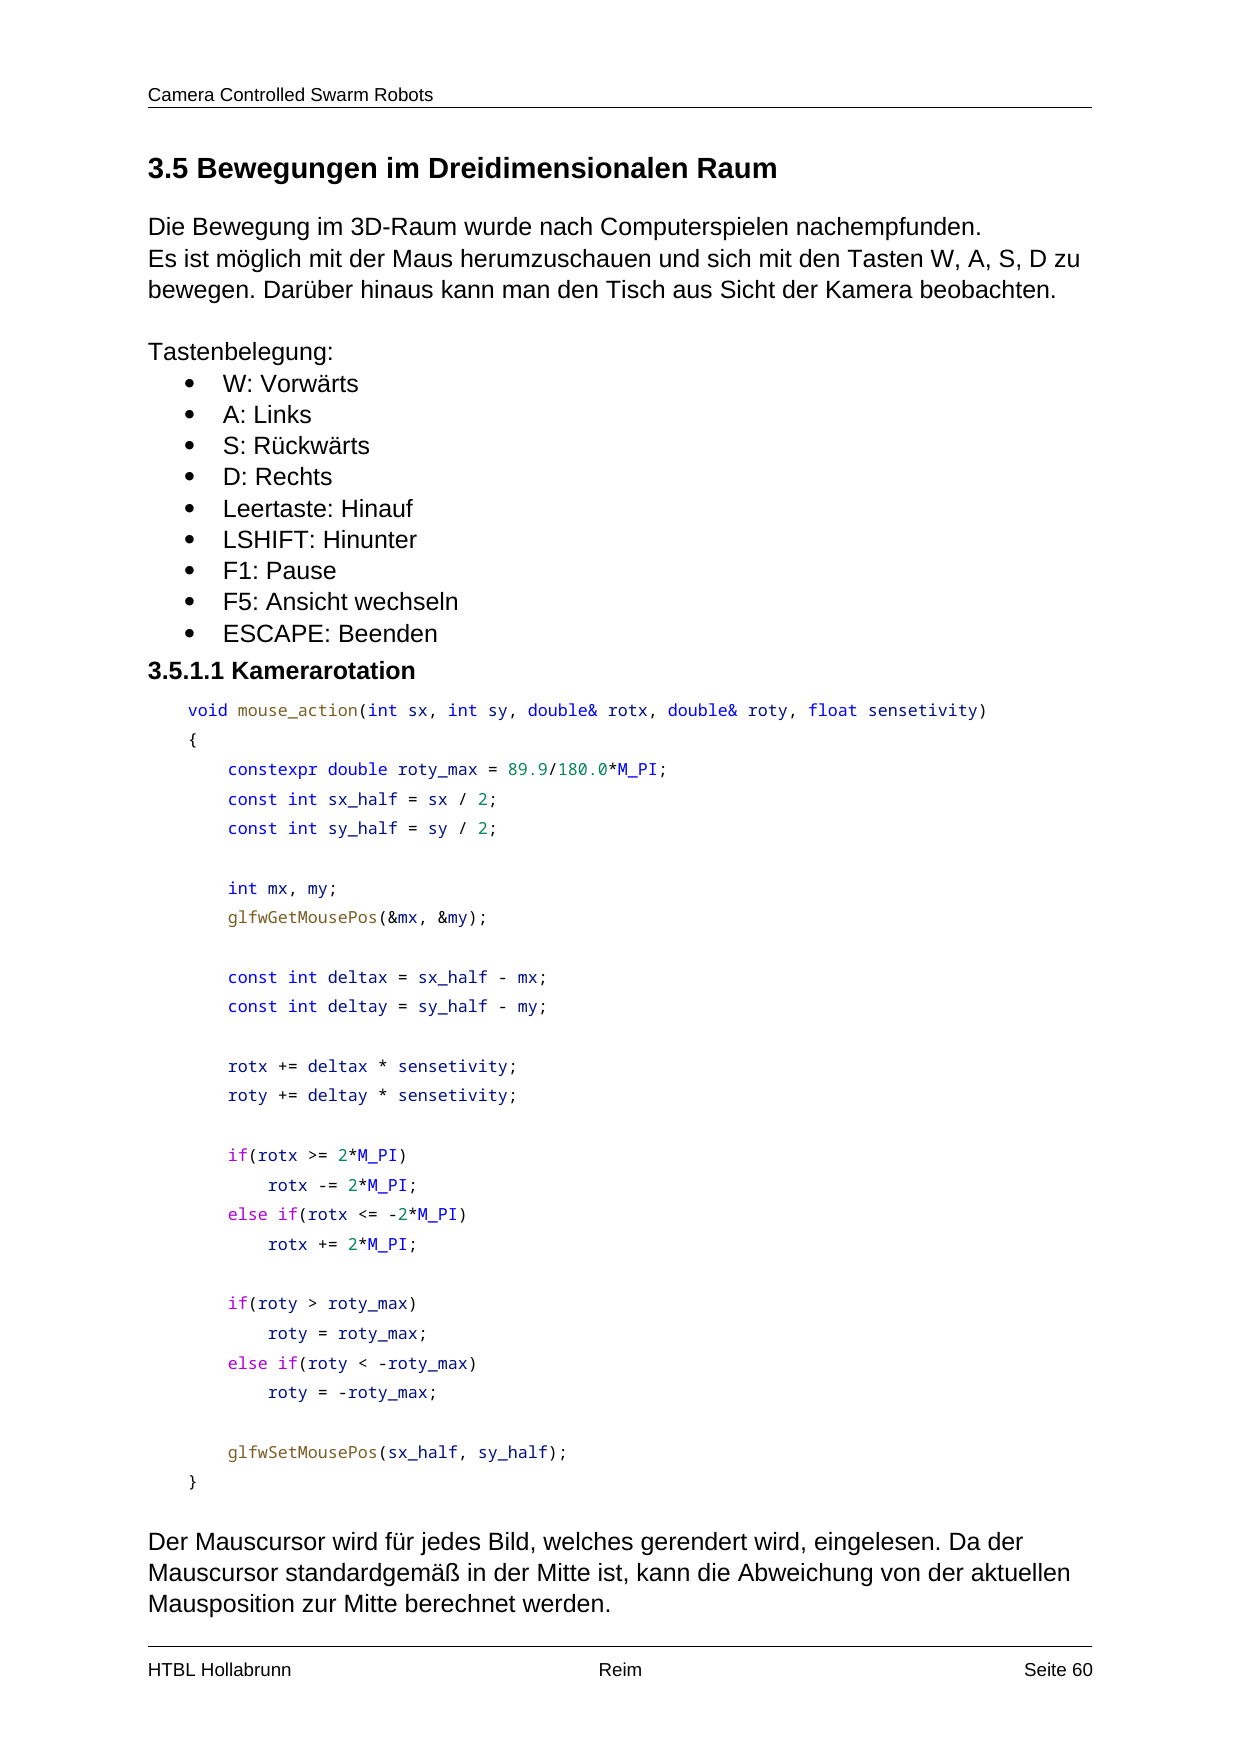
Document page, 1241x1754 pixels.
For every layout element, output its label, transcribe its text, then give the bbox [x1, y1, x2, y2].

text int mx, my; [148, 869, 1092, 899]
text Tastenbelegung: [148, 335, 1092, 366]
list LSHIFT: Hinunter [185, 522, 1092, 554]
text rotx -= 2*M_PI; [148, 1166, 1092, 1196]
text Es ist möglich mit der Maus herumzuschauen und sich mit den Tasten W, A, S, D zu bewegen. Darüber hinaus kann man den Tisch aus Sicht der Kamera beobachten. [148, 241, 1092, 304]
text void mouse_action(int sx, int sy, double& rotx, double& roty, float sensetivity) [148, 691, 1092, 721]
text else if(rotx <= -2*M_PI) [148, 1196, 1092, 1226]
text Der Mauscursor wird für jedes Bild, welches gerendert wird, eingelesen. Da der Mauscursor standardgemäß in der Mitte ist, kann die Abweichung von der aktuellen Mausposition zur Mitte berechnet werden. [148, 1524, 1092, 1618]
subtitle Bewegungen im Dreidimensionalen Raum [148, 151, 1092, 185]
text rotx += 2*M_PI; [148, 1226, 1092, 1255]
text const int deltax = sx_half - mx; [148, 958, 1092, 988]
list S: Rückwärts [185, 429, 1092, 460]
text constexpr double roty_max = 89.9/180.0*M_PI; [148, 751, 1092, 780]
text rotx += deltax * sensetivity; [148, 1047, 1092, 1077]
text { [148, 721, 1092, 751]
list F1: Pause [185, 554, 1092, 585]
text const int deltay = sy_half - my; [148, 988, 1092, 1018]
text glfwSetMousePos(sx_half, sy_half); [148, 1433, 1092, 1463]
text const int sy_half = sy / 2; [148, 810, 1092, 839]
text glfwGetMousePos(&mx, &my); [148, 899, 1092, 929]
text roty = roty_max; [148, 1314, 1092, 1344]
text roty += deltay * sensetivity; [148, 1077, 1092, 1107]
text } [148, 1463, 1092, 1493]
list Leertaste: Hinauf [185, 491, 1092, 522]
list F5: Ansicht wechseln [185, 585, 1092, 616]
list ESCAPE: Beenden [185, 616, 1092, 647]
subtitle Kamerarotation [148, 654, 1092, 685]
text Die Bewegung im 3D-Raum wurde nach Computerspielen nachempfunden. [148, 210, 1092, 241]
text const int sx_half = sx / 2; [148, 780, 1092, 810]
text roty = -roty_max; [148, 1374, 1092, 1404]
text else if(roty < -roty_max) [148, 1344, 1092, 1374]
list D: Rechts [185, 460, 1092, 491]
list A: Links [185, 397, 1092, 429]
text if(rotx >= 2*M_PI) [148, 1136, 1092, 1166]
text if(roty > roty_max) [148, 1285, 1092, 1314]
list W: Vorwärts [185, 366, 1092, 397]
